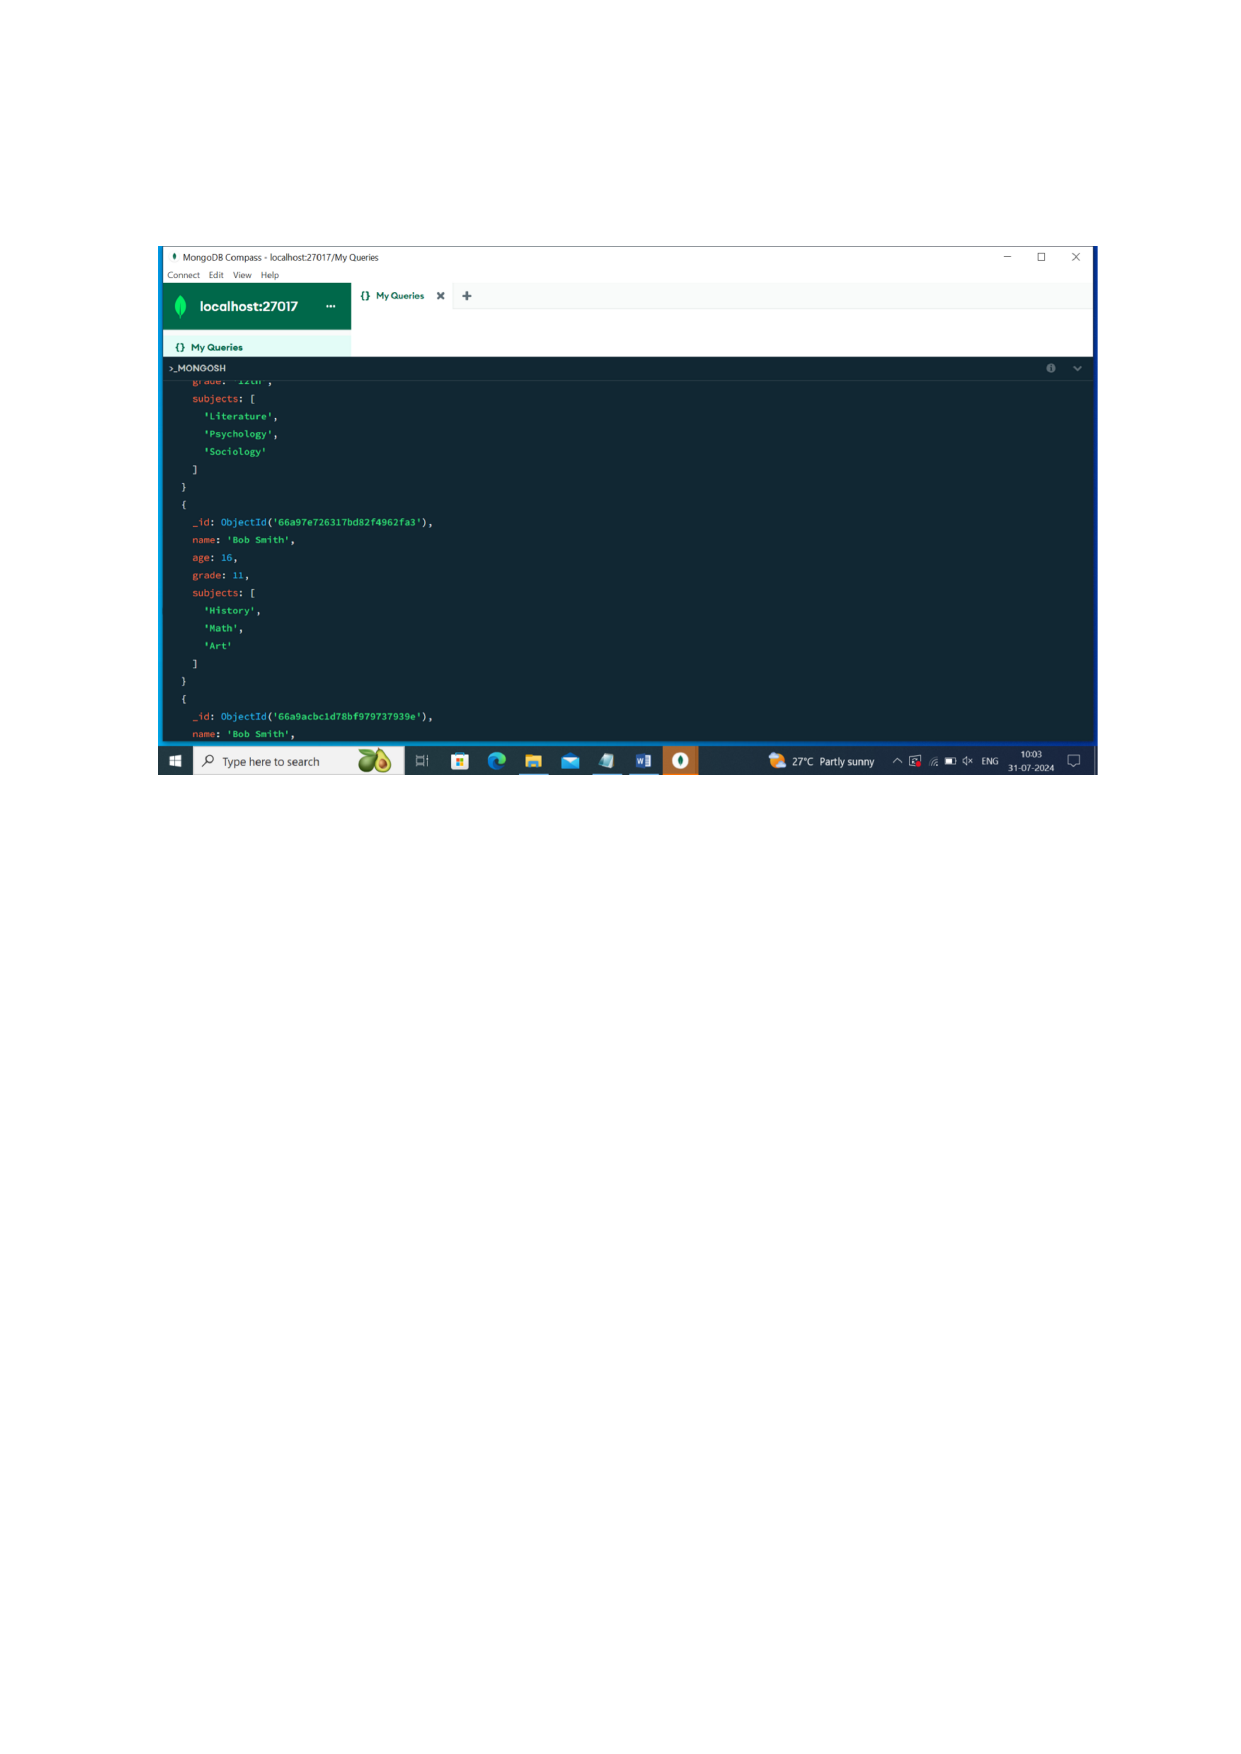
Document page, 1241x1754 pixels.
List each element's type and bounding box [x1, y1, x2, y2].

picture [157, 245, 1098, 775]
